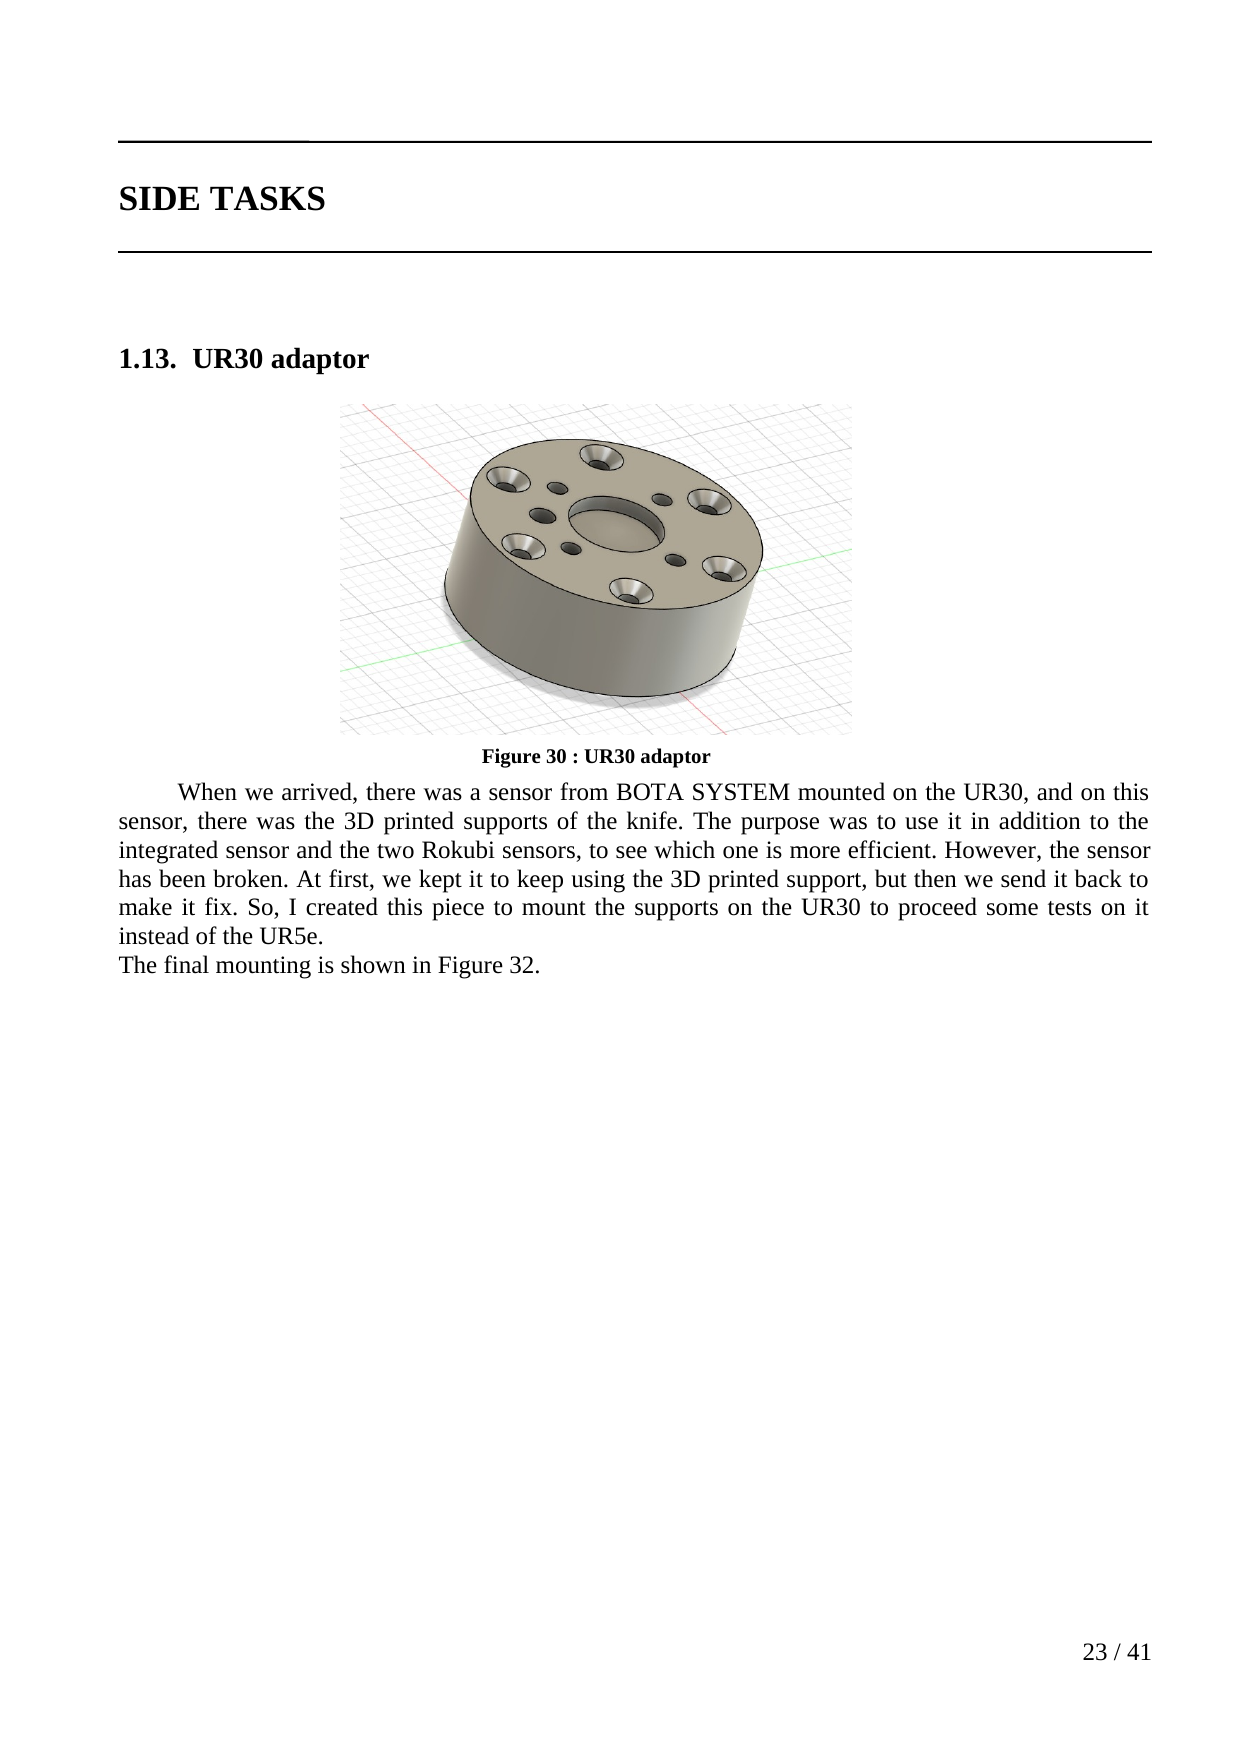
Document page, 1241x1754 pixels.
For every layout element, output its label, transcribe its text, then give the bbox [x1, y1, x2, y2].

text When we arrived, there was a sensor from BOTA SYSTEM mounted on the UR30, and on this sensor, there was the 3D printed supports of the knife. The purpose was to use it in addition to the integrated sensor and the two Rokubi sensors, to see which one is more efficient. However, the sensor has been broken. At first, we kept it to keep using the 3D printed support, but then we send it back to make it fix. So, I created this piece to mount the supports on the UR30 to proceed some tests on it instead of the UR5e. [118, 777, 1152, 950]
subtitle UR30 adaptor [118, 341, 1152, 374]
text The final mounting is shown in Figure 32. [118, 950, 1152, 979]
picture [340, 404, 852, 735]
subtitle Side tasks [118, 177, 1152, 251]
